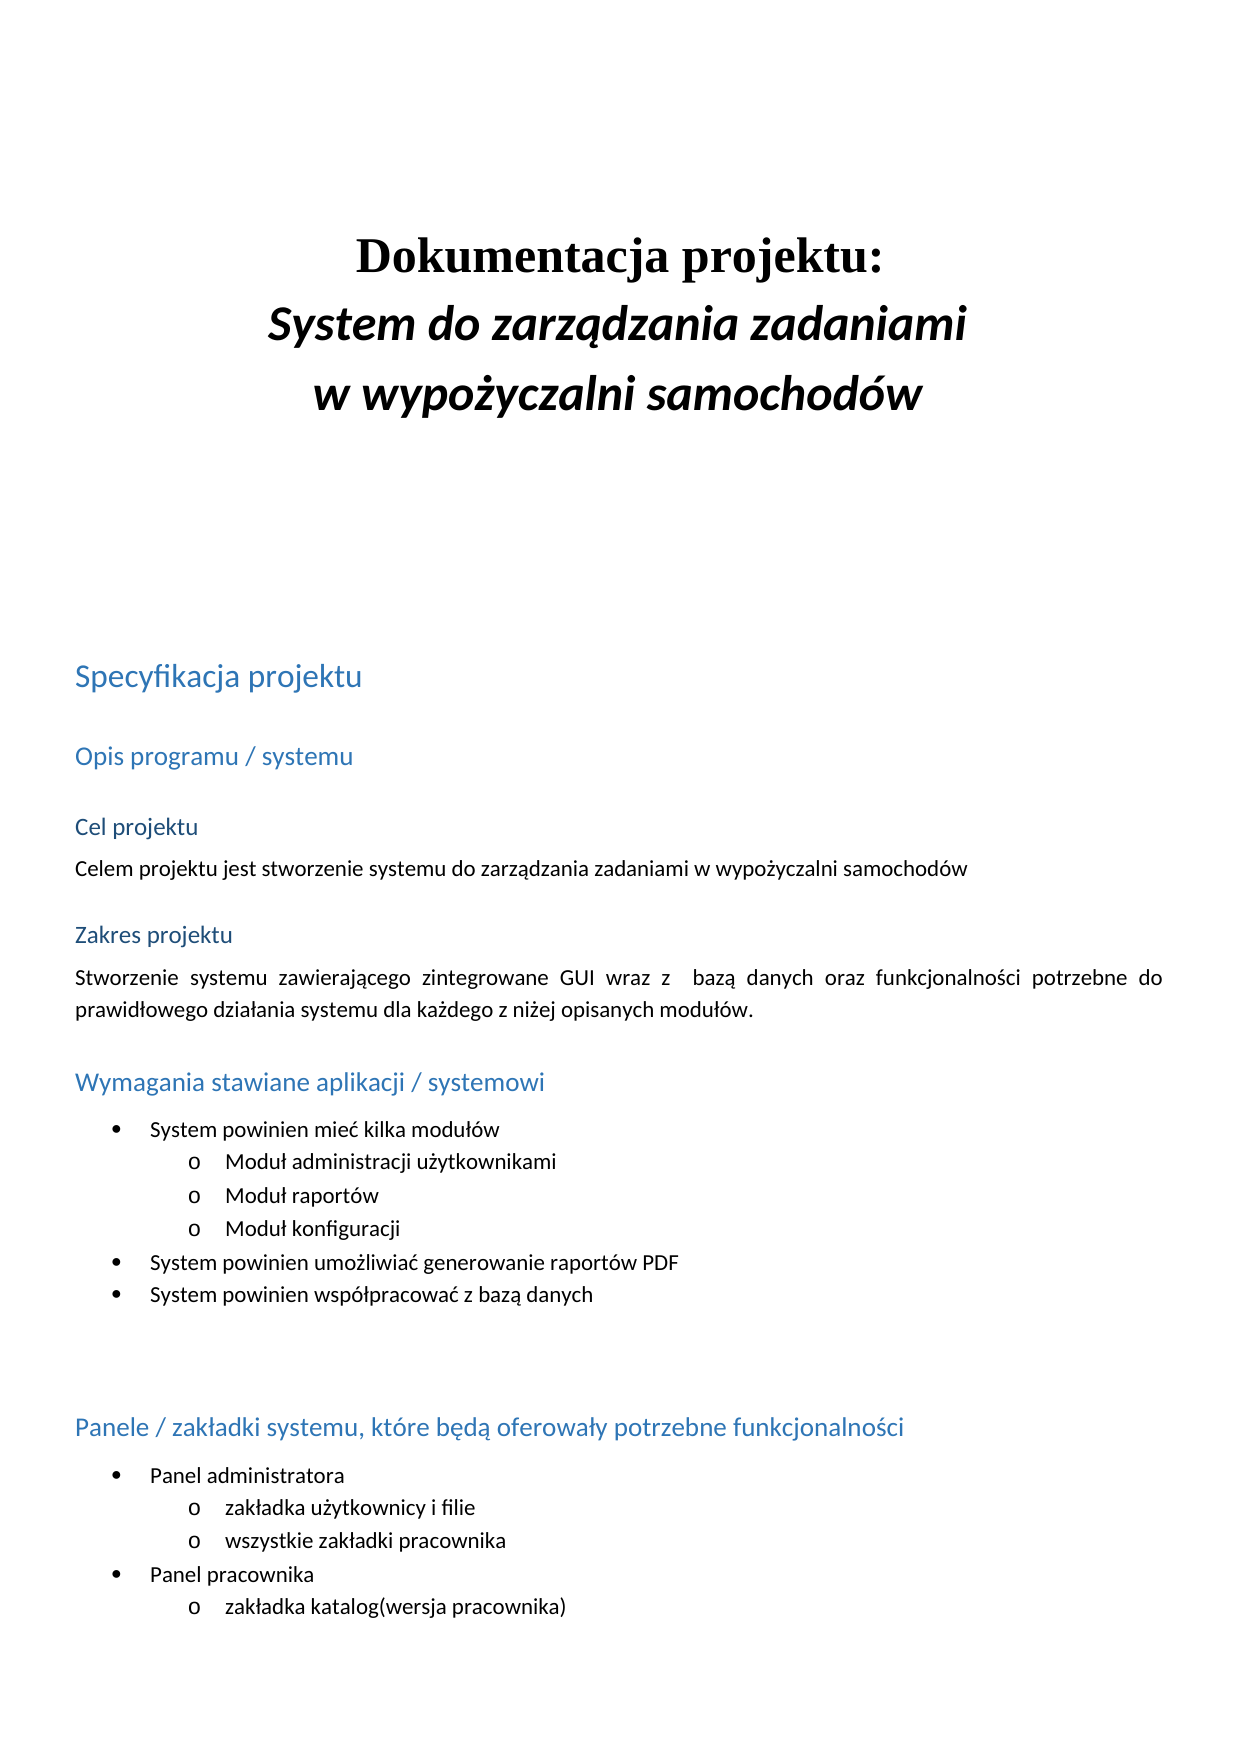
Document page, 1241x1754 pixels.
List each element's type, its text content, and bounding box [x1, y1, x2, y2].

subtitle Specyfikacja projektu [75, 655, 1165, 696]
subtitle Opis programu / systemu [75, 739, 1165, 772]
text Stworzenie systemu zawierającego zintegrowane GUI wraz z bazą danych oraz funkcjonalności potrzebne do prawidłowego działania systemu dla każdego z niżej opisanych modułów. [75, 963, 1165, 1023]
list zakładka katalog(wersja pracownika) [187, 1592, 1165, 1621]
list Moduł administracji użytkownikami [187, 1147, 1165, 1177]
list Moduł raportów [187, 1181, 1165, 1210]
subtitle Zakres projektu [75, 919, 1165, 950]
list Panel administratora [112, 1461, 1165, 1489]
list System powinien współpracować z bazą danych [112, 1280, 1165, 1308]
text Dokumentacja projektu: [75, 226, 1165, 283]
list Panel pracownika [112, 1560, 1165, 1588]
list wszystkie zakładki pracownika [187, 1526, 1165, 1556]
text System do zarządzania zadaniami w wypożyczalni samochodów [75, 292, 1165, 423]
list System powinien mieć kilka modułów [112, 1115, 1165, 1143]
text Celem projektu jest stworzenie systemu do zarządzania zadaniami w wypożyczalni samochodów [75, 854, 1165, 882]
subtitle Cel projektu [75, 811, 1165, 841]
list System powinien umożliwiać generowanie raportów PDF [112, 1248, 1165, 1276]
subtitle Panele / zakładki systemu, które będą oferowały potrzebne funkcjonalności [75, 1410, 1165, 1443]
subtitle Wymagania stawiane aplikacji / systemowi [75, 1065, 1165, 1098]
list zakładka użytkownicy i filie [187, 1493, 1165, 1522]
list Moduł konfiguracji [187, 1214, 1165, 1244]
